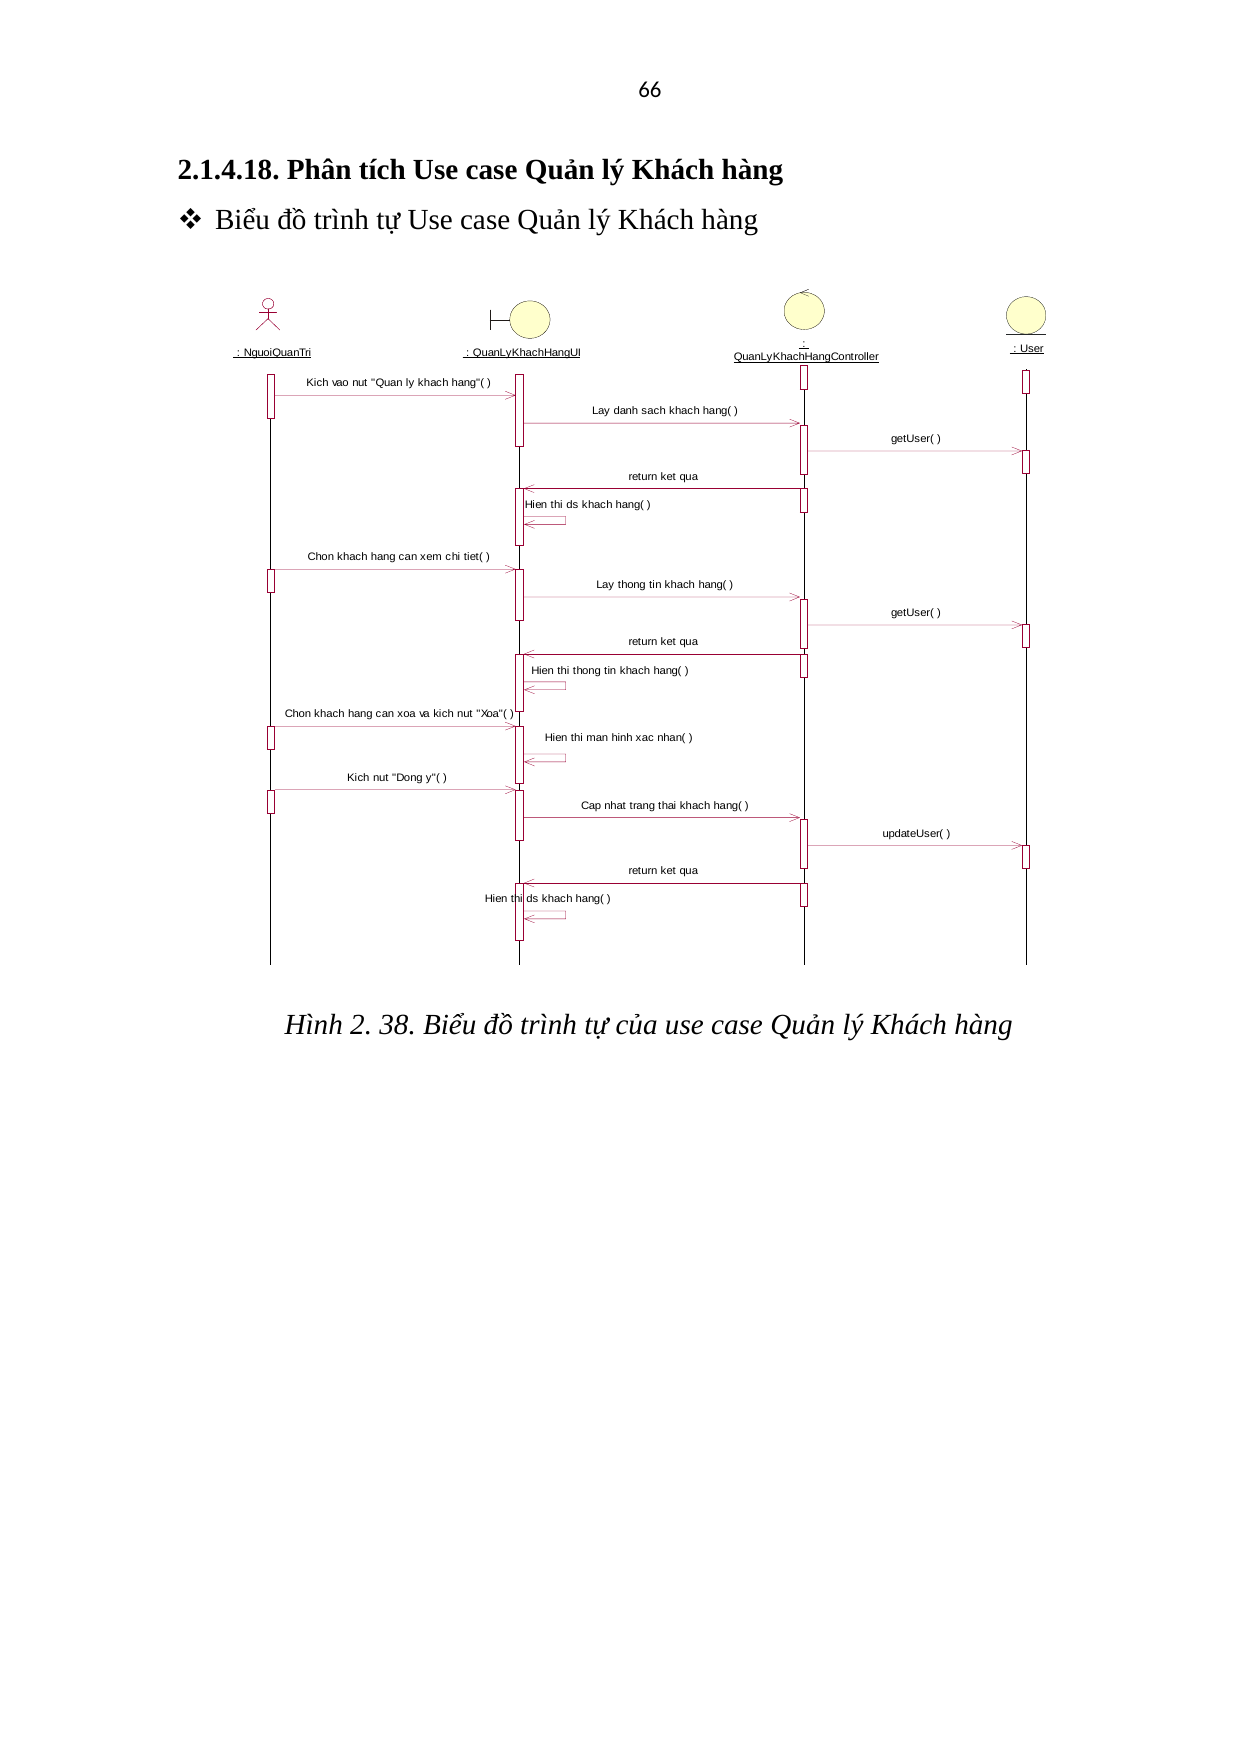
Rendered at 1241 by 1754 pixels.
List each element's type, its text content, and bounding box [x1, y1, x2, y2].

list Biểu đồ trình tự Use case Quản lý Khách hàng [177, 202, 1122, 236]
subtitle 2.1.4.18. Phân tích Use case Quản lý Khách hàng [177, 152, 1122, 185]
text Hình 2. 38. Biểu đồ trình tự của use case Quản lý Khách hàng [177, 1007, 1122, 1041]
